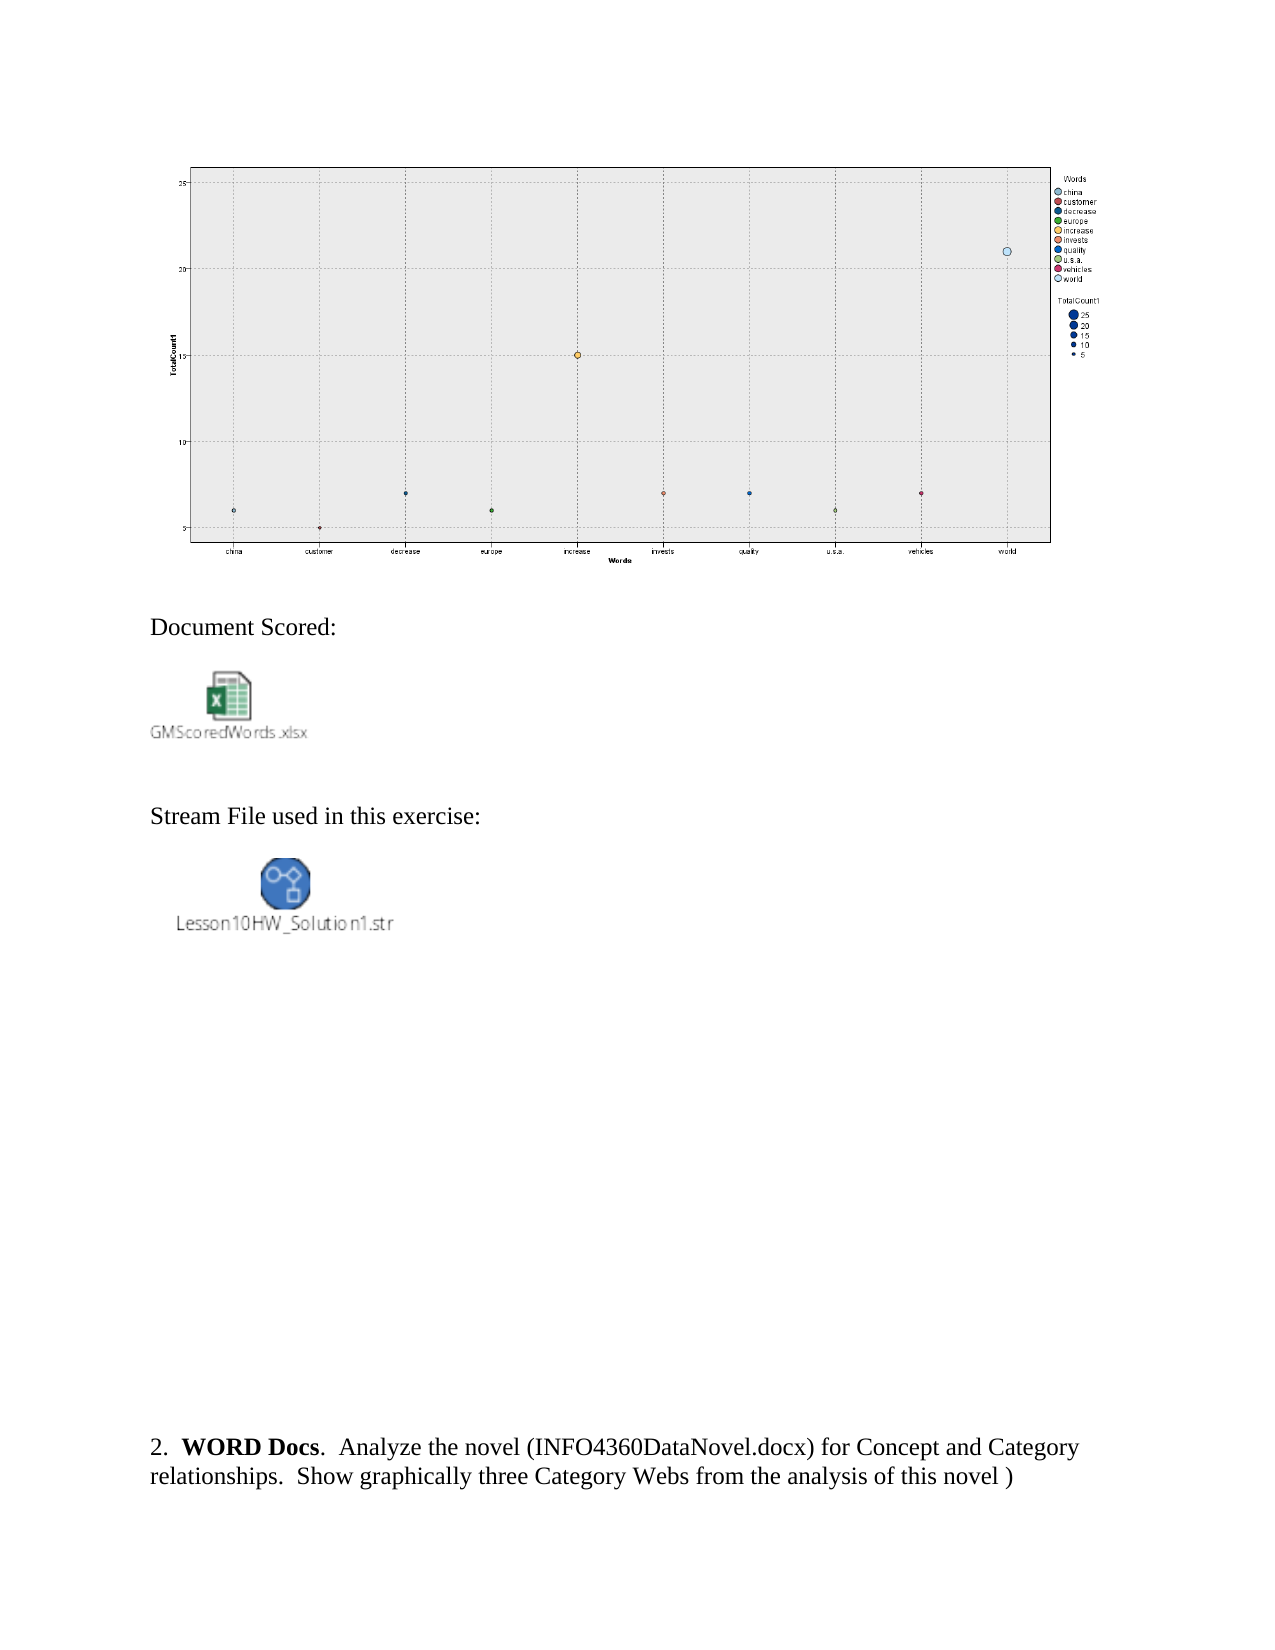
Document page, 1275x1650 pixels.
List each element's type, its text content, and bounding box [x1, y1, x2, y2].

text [150, 1432, 1125, 1490]
text Stream File used in this exercise: [150, 801, 1125, 830]
picture [150, 150, 1125, 584]
text Document Scored: [150, 612, 1125, 641]
